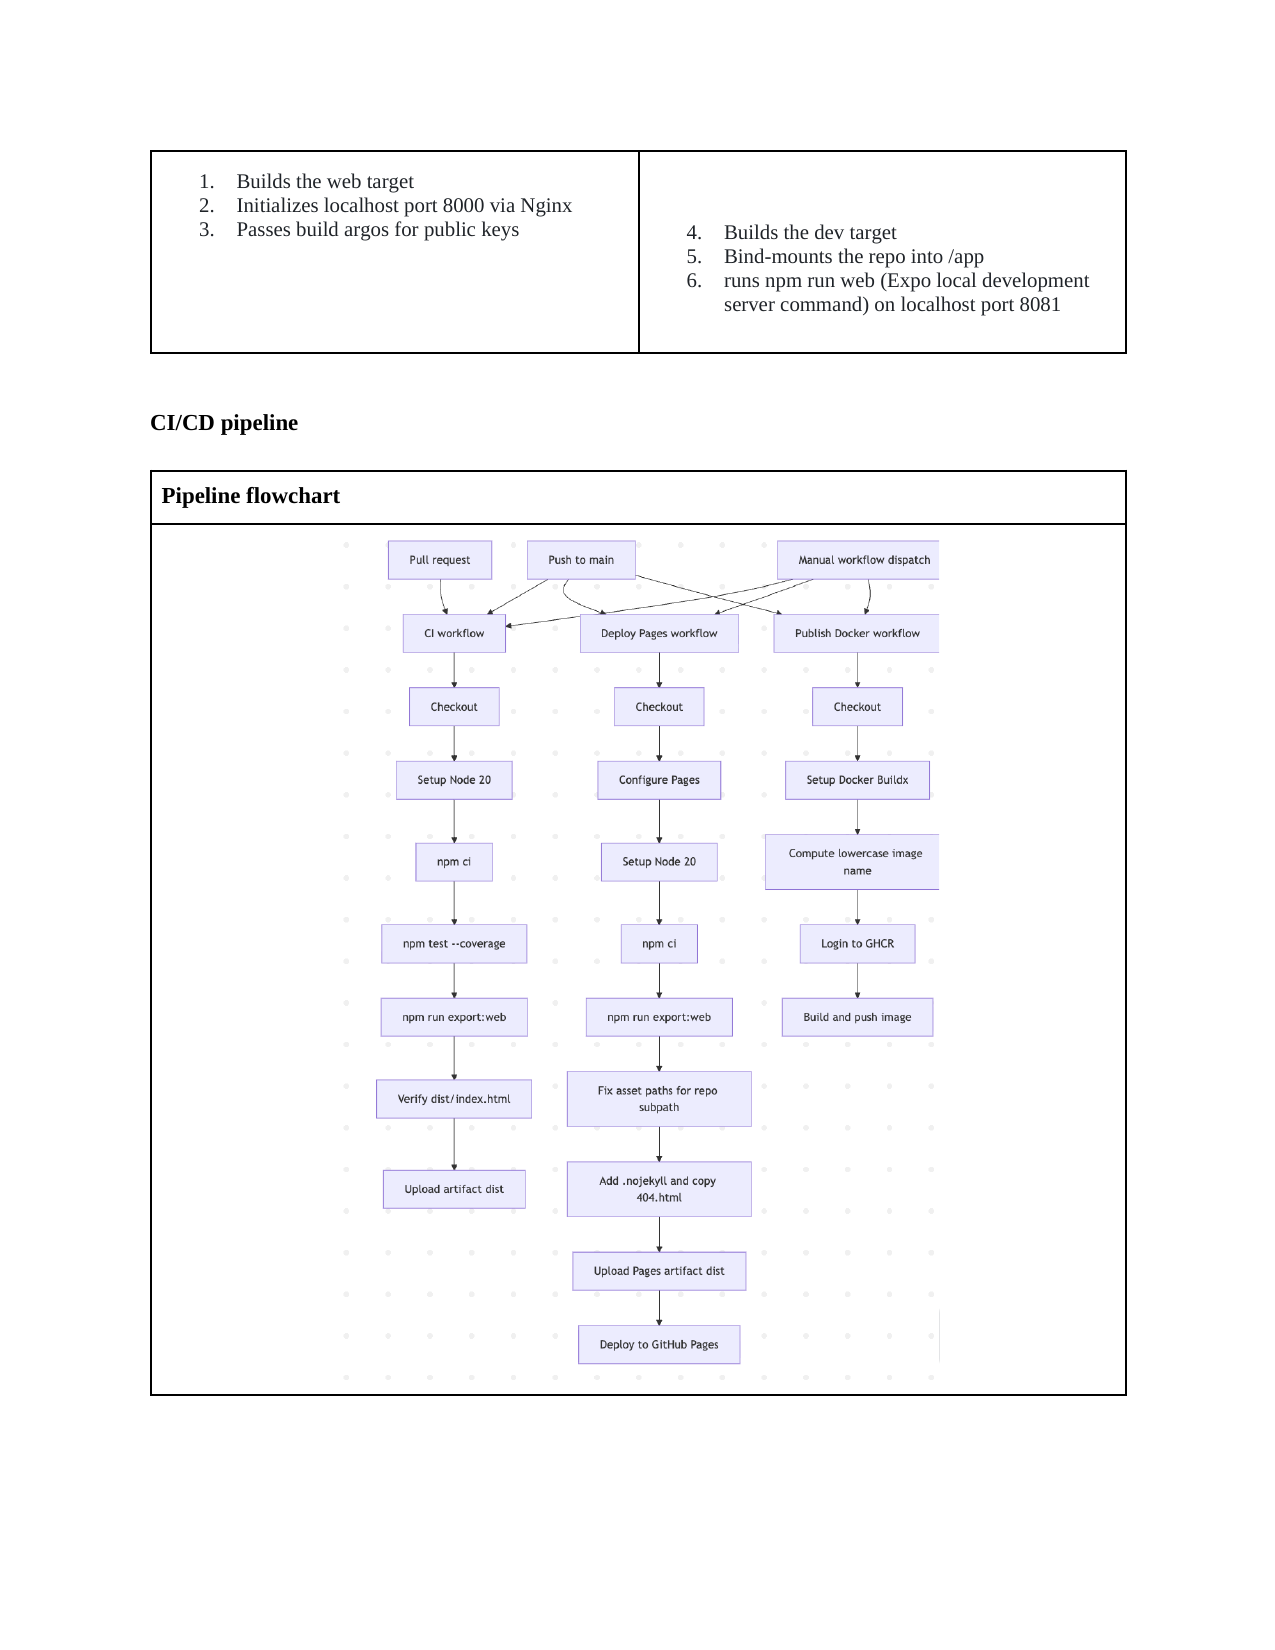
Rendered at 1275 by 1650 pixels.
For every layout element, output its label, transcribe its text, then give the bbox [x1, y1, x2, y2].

picture [337, 535, 940, 1380]
table_cell [152, 525, 1125, 1394]
text CI/CD pipeline [150, 409, 1125, 435]
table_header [152, 152, 638, 352]
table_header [640, 152, 1125, 352]
table_header Pipeline flowchart [152, 472, 1125, 523]
